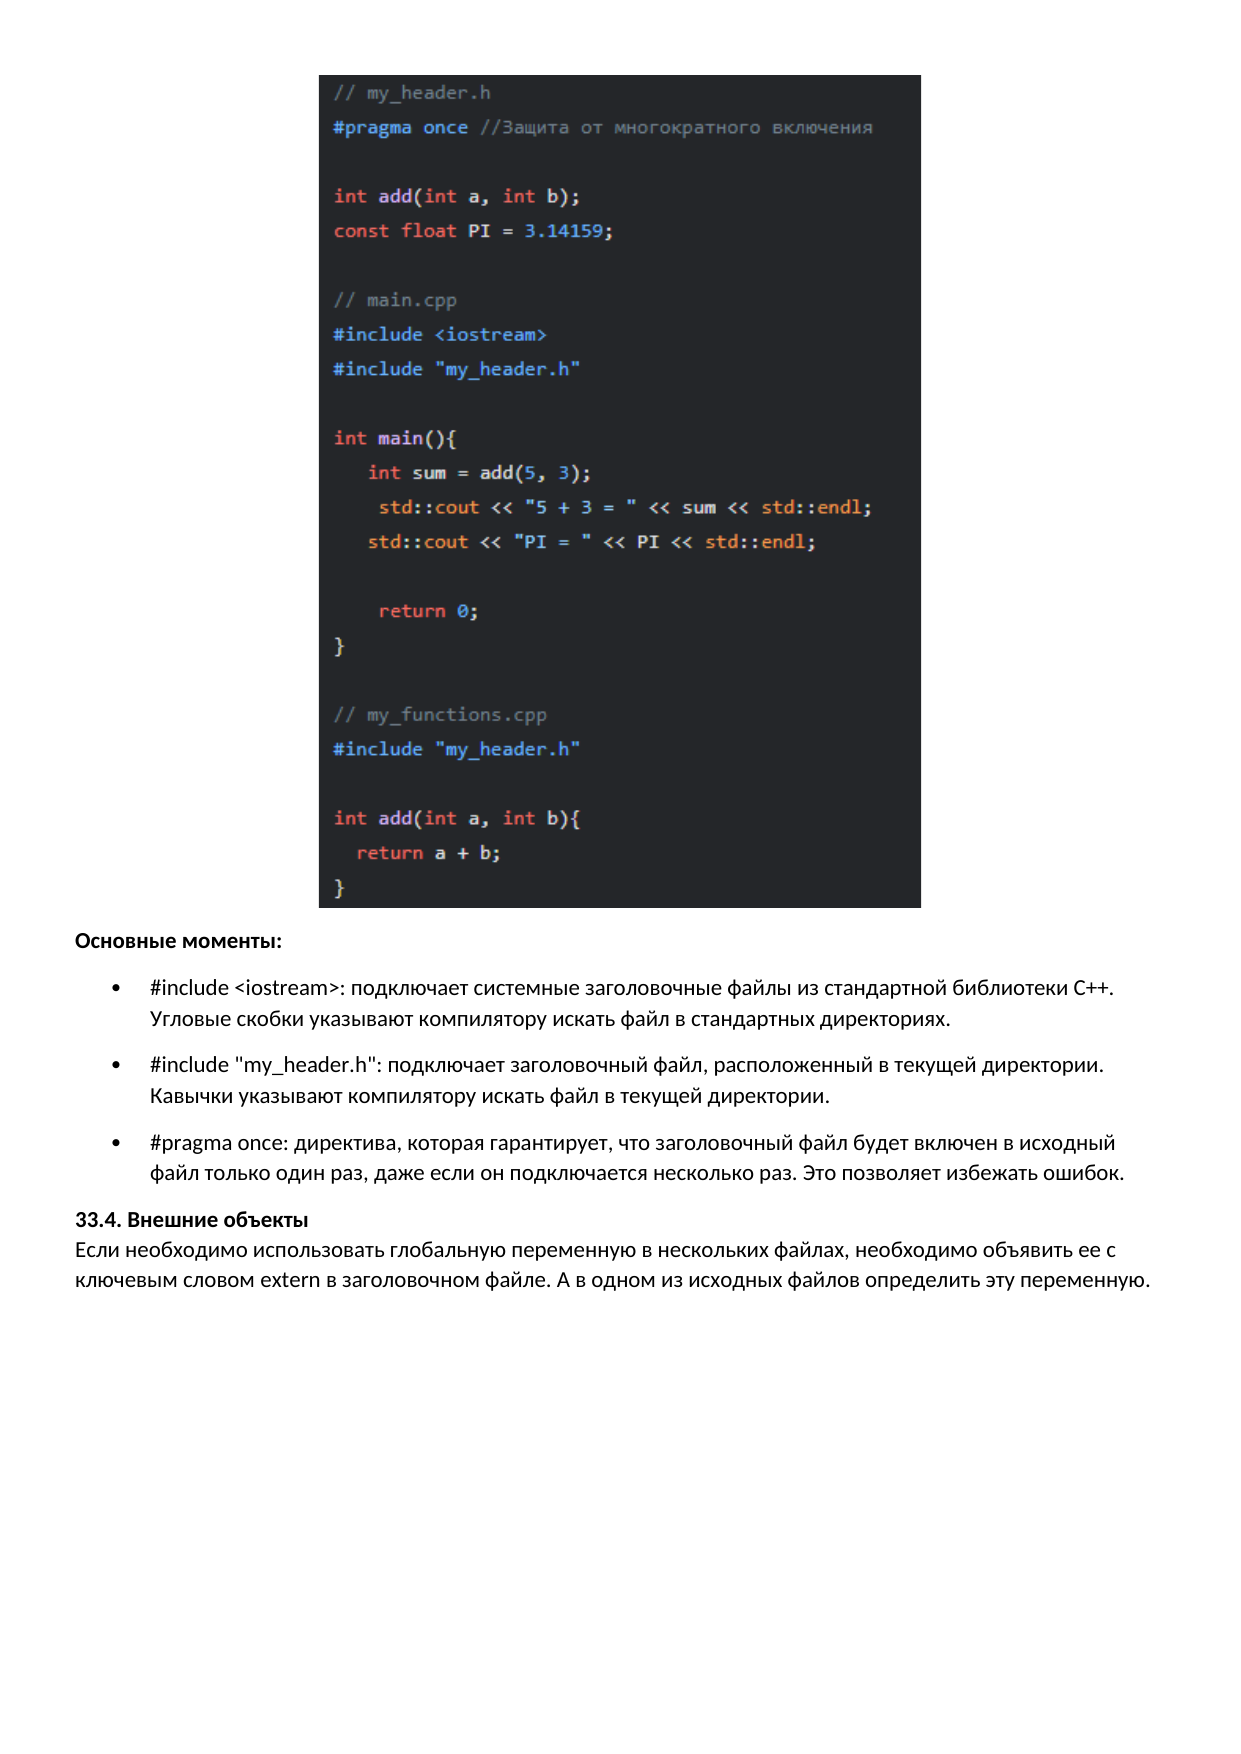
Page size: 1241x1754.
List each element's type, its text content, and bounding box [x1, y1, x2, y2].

text Основные моменты: [75, 927, 1165, 955]
text 33.4. Внешние объекты Если необходимо использовать глобальную переменную в нескольких файлах, необходимо объявить ее с ключевым словом extern в заголовочном файле. А в одном из исходных файлов определить эту переменную. [75, 1205, 1165, 1293]
picture [318, 75, 922, 908]
list #include "my_header.h": подключает заголовочный файл, расположенный в текущей директории. Кавычки указывают компилятору искать файл в текущей директории. [112, 1051, 1165, 1109]
list #include <iostream>: подключает системные заголовочные файлы из стандартной библиотеки C++. Угловые скобки указывают компилятору искать файл в стандартных директориях. [112, 973, 1165, 1032]
list #pragma once: директива, которая гарантирует, что заголовочный файл будет включен в исходный файл только один раз, даже если он подключается несколько раз. Это позволяет избежать ошибок. [112, 1128, 1165, 1186]
